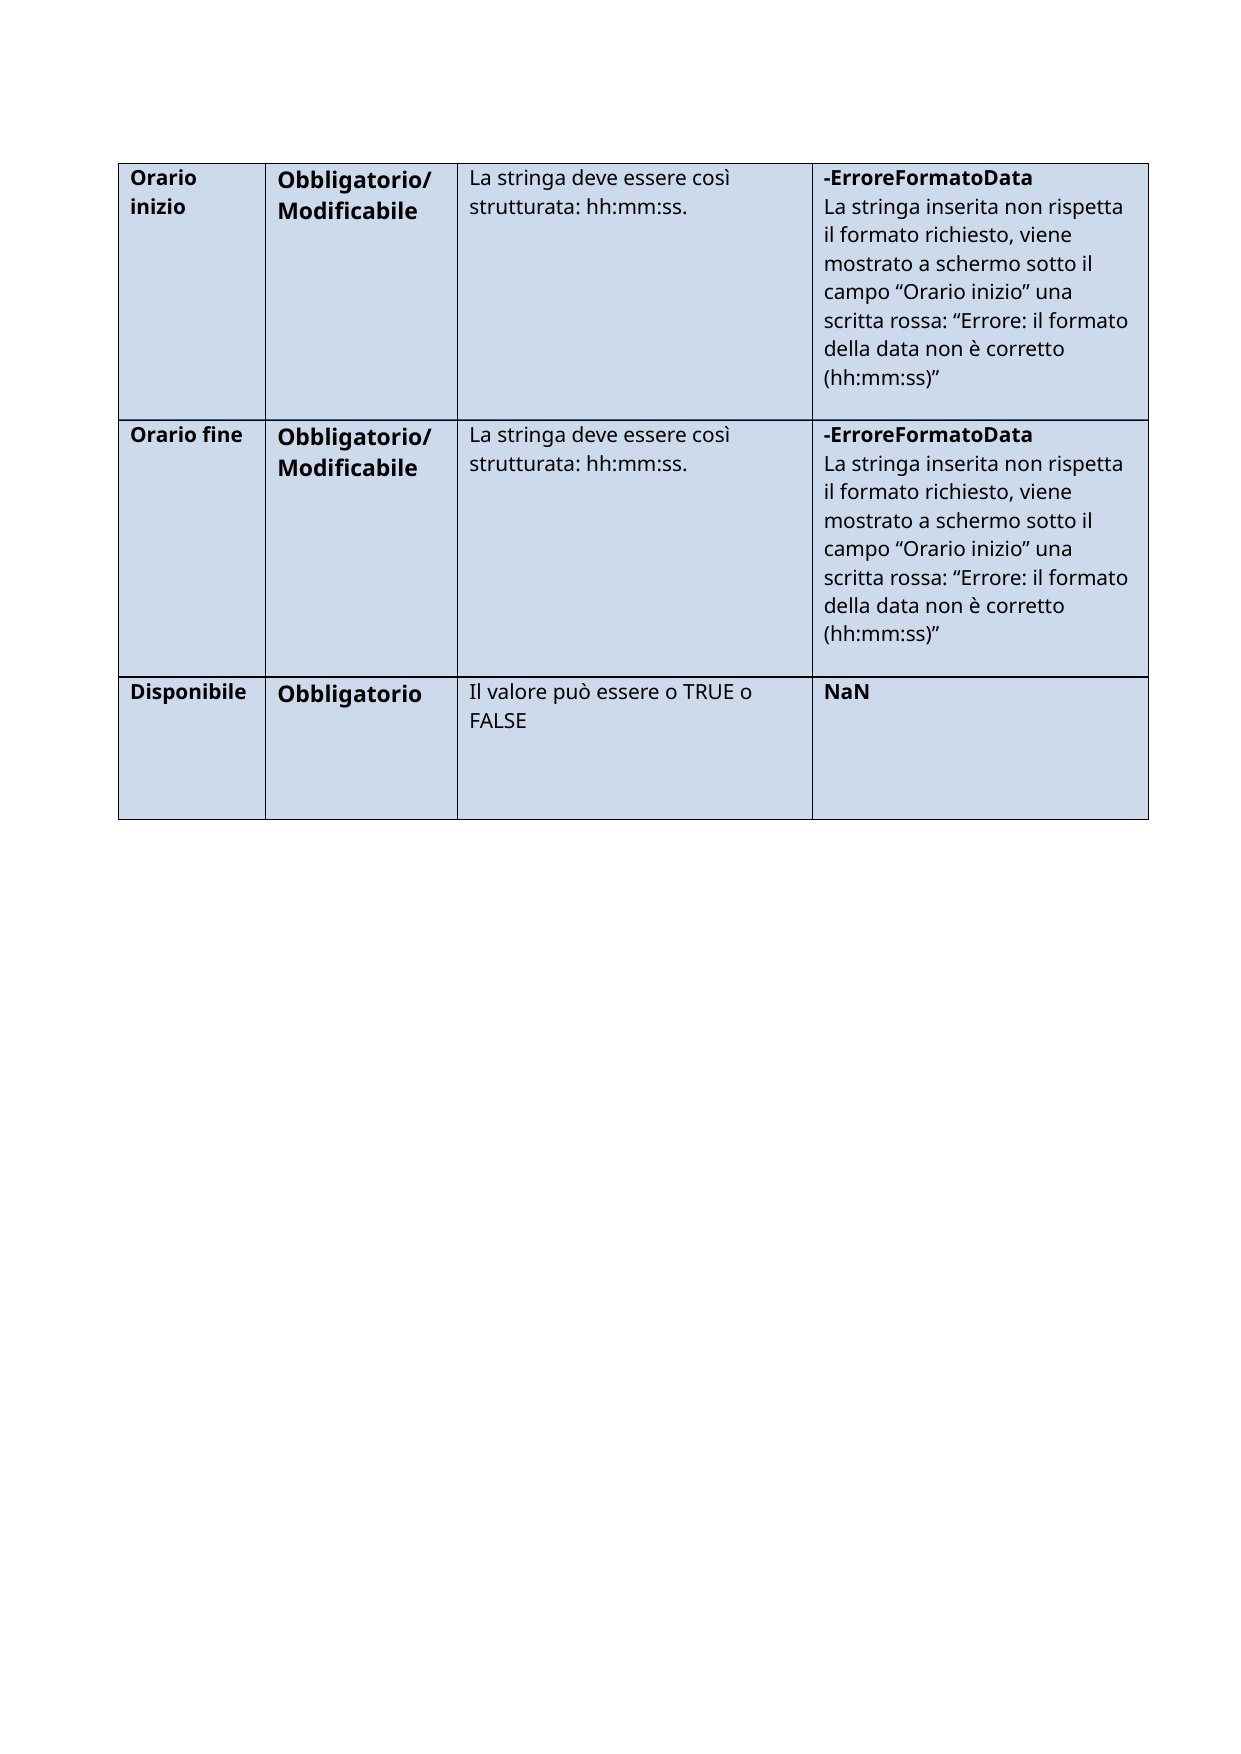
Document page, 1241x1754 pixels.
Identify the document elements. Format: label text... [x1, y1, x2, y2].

table_cell -ErroreFormatoData La stringa inserita non rispetta il formato richiesto, viene mostrato a schermo sotto il campo “Orario inizio” una scritta rossa: “Errore: il formato della data non è corretto (hh:mm:ss)” [813, 421, 1148, 676]
table_cell Obbligatorio [266, 678, 457, 819]
table_cell NaN [813, 678, 1148, 819]
table_cell -ErroreFormatoData La stringa inserita non rispetta il formato richiesto, viene mostrato a schermo sotto il campo “Orario inizio” una scritta rossa: “Errore: il formato della data non è corretto (hh:mm:ss)” [813, 164, 1148, 419]
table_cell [266, 164, 457, 419]
table_cell Orario fine [119, 421, 265, 676]
table_cell La stringa deve essere così strutturata: hh:mm:ss. [458, 164, 812, 419]
table_cell Il valore può essere o TRUE o FALSE [458, 678, 812, 819]
table_cell Disponibile [119, 678, 265, 819]
table_cell Obbligatorio/ Modificabile [266, 421, 457, 676]
table_cell Orario inizio [119, 164, 265, 419]
table_cell La stringa deve essere così strutturata: hh:mm:ss. [458, 421, 812, 676]
